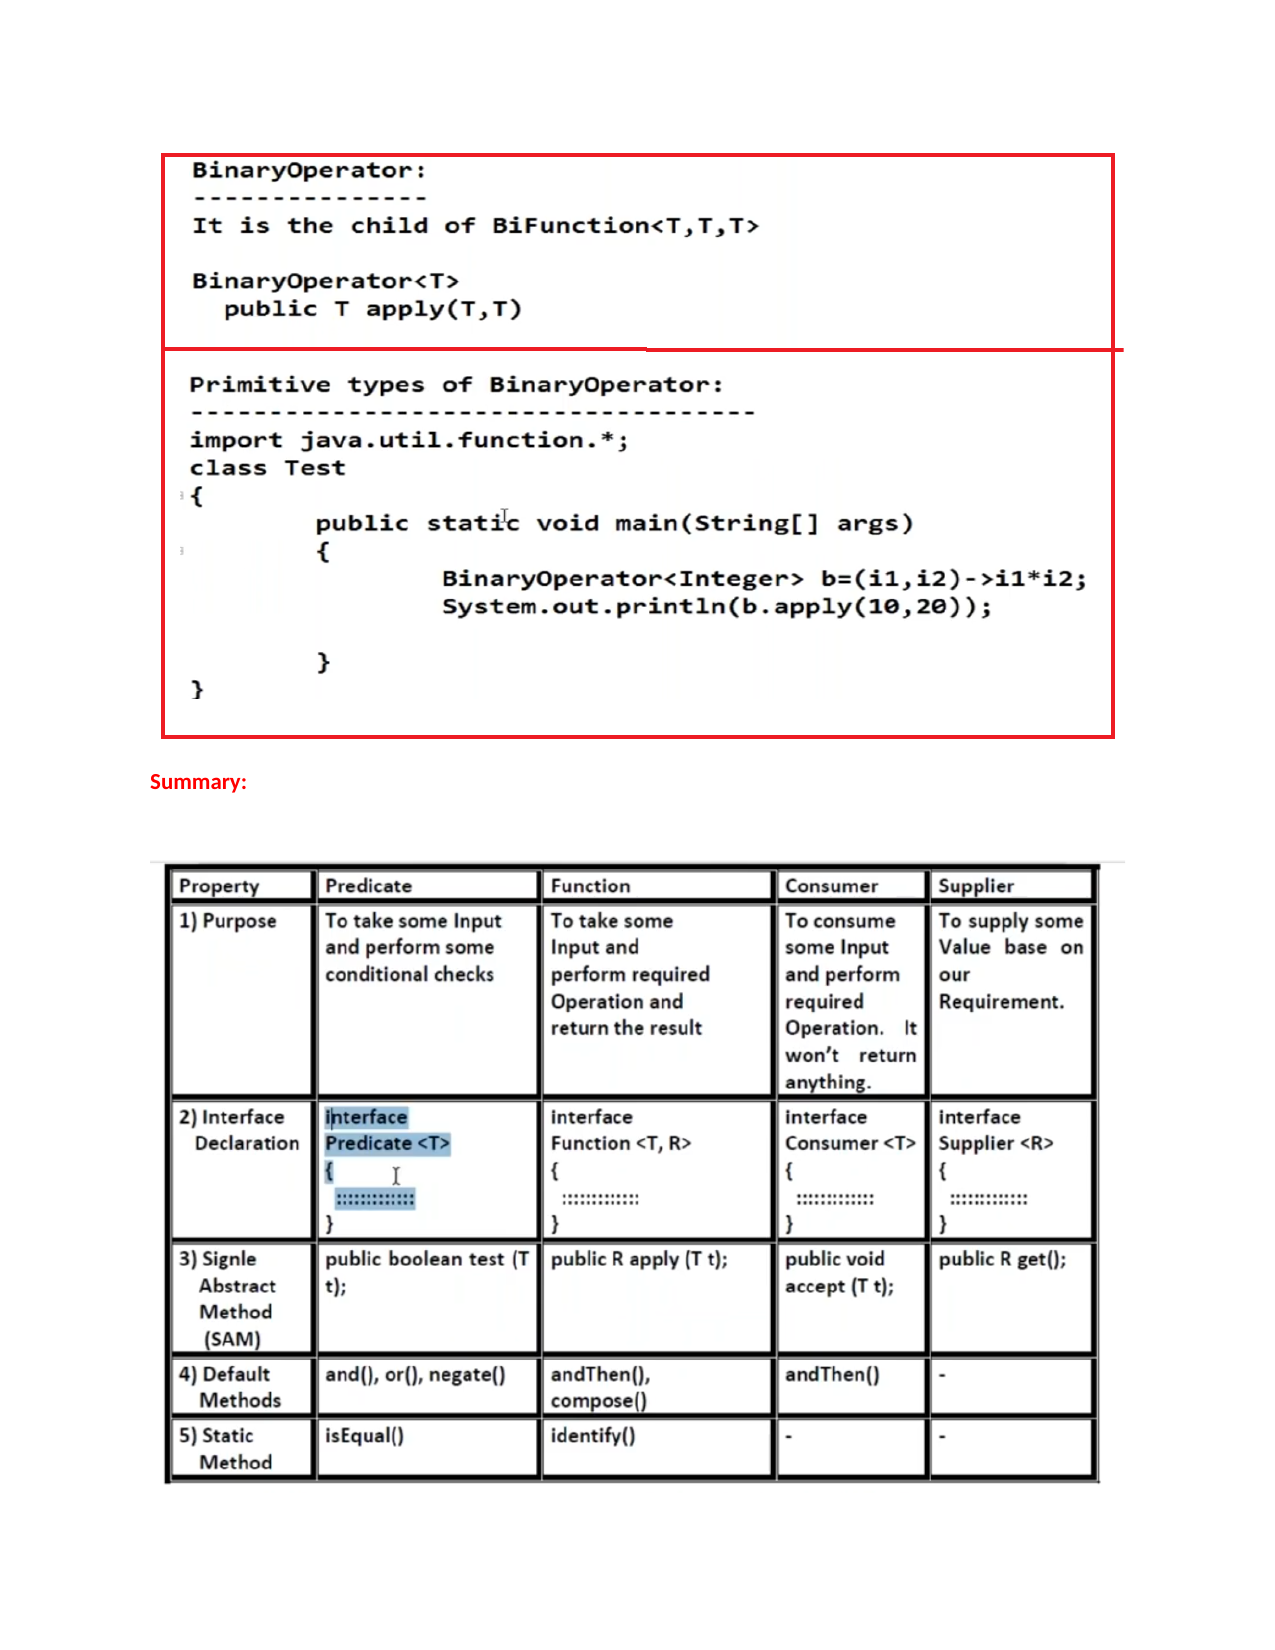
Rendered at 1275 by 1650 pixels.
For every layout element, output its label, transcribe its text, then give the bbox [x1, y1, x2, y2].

text Summary: [150, 767, 1125, 795]
picture [150, 860, 1125, 1493]
picture [150, 150, 1124, 749]
